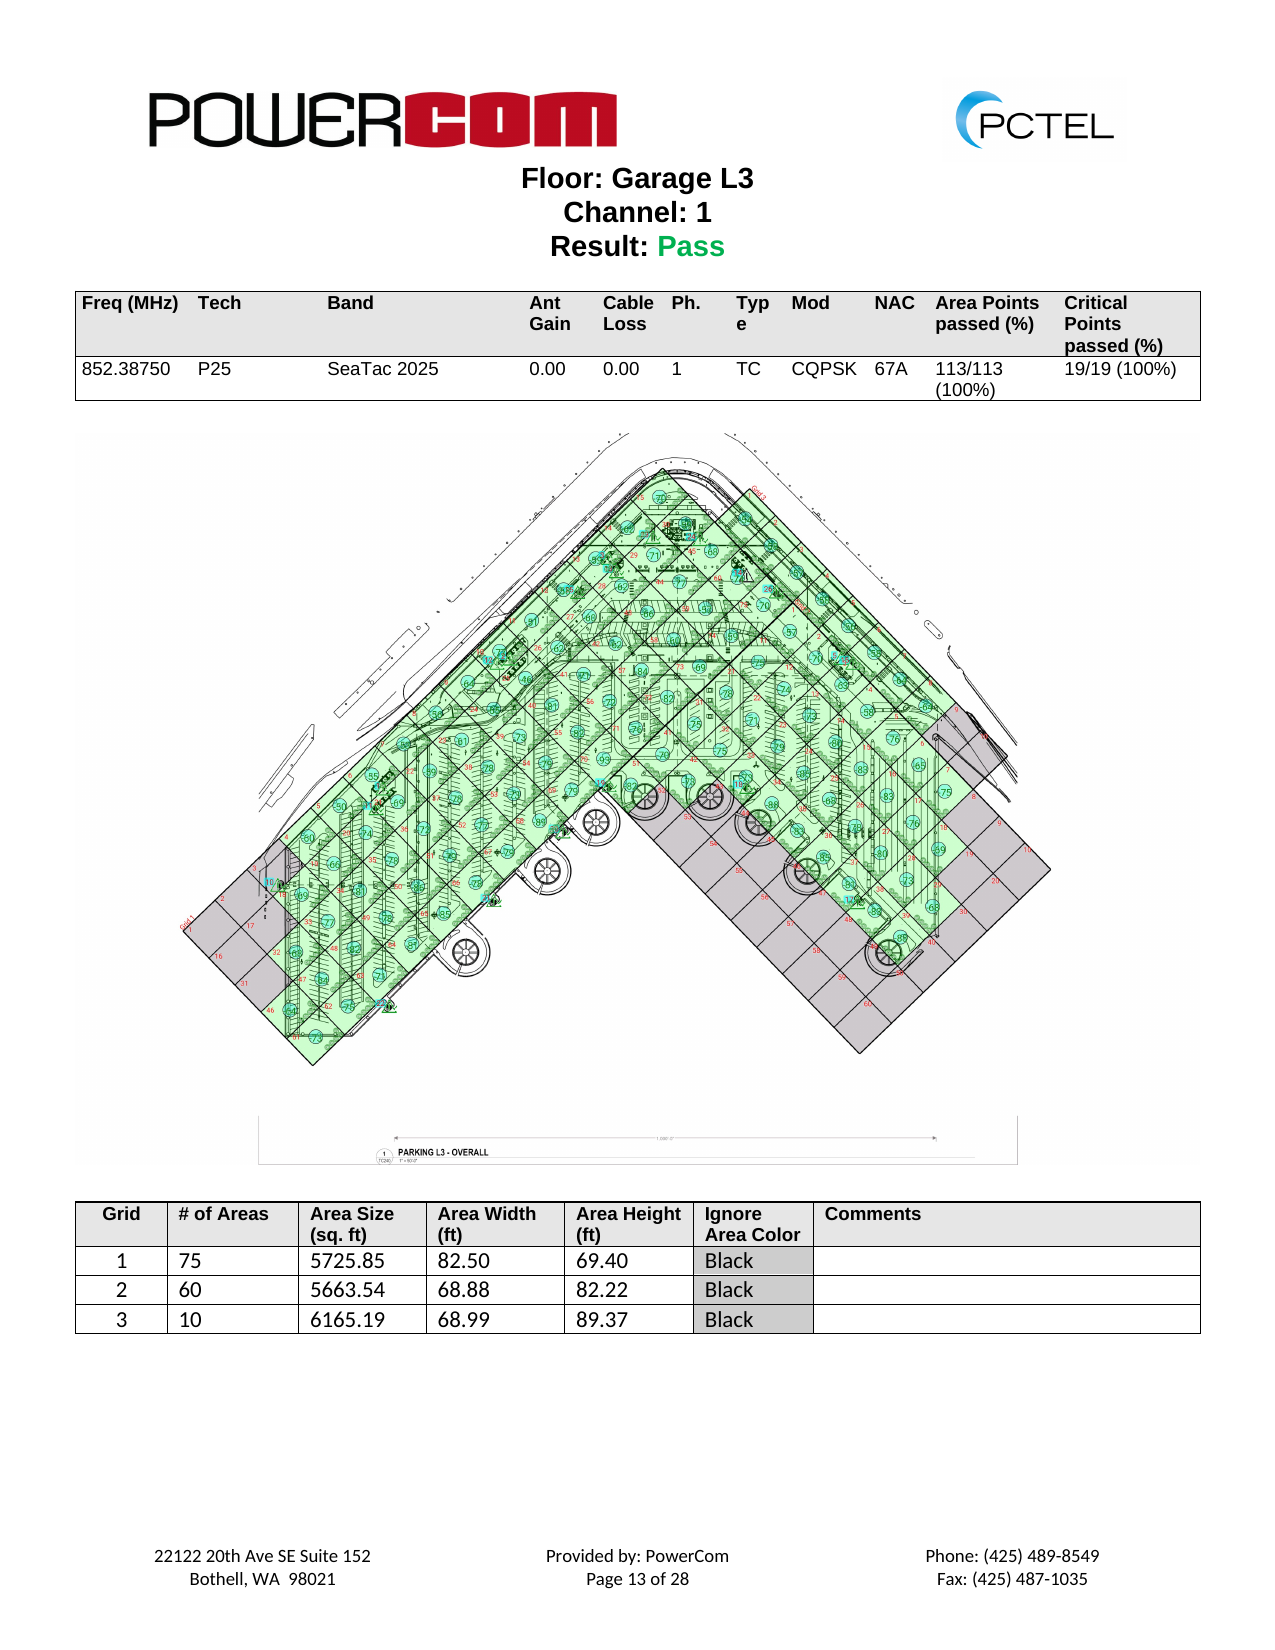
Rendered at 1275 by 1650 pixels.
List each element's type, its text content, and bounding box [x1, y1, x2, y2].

text Floor: Garage L3 [75, 121, 1200, 195]
picture [942, 77, 1127, 162]
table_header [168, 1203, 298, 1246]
picture [75, 433, 1200, 1165]
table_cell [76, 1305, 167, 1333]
text Channel: 1 [75, 195, 1200, 229]
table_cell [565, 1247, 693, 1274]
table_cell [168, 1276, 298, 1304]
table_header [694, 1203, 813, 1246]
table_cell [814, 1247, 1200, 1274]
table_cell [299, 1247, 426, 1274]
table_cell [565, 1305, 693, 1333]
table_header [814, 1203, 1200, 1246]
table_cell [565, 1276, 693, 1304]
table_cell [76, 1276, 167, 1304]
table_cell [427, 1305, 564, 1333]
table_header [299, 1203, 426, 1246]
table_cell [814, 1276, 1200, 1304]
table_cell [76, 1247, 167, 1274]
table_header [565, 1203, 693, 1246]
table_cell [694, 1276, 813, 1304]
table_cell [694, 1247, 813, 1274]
text Result: Pass [75, 229, 1200, 262]
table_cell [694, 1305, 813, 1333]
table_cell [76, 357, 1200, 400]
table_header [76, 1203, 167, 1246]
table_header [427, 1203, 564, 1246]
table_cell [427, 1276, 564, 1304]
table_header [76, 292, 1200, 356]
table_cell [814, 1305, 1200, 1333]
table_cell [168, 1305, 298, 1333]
picture [148, 91, 617, 148]
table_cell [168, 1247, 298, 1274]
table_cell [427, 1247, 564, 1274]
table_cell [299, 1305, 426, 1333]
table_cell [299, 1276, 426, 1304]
